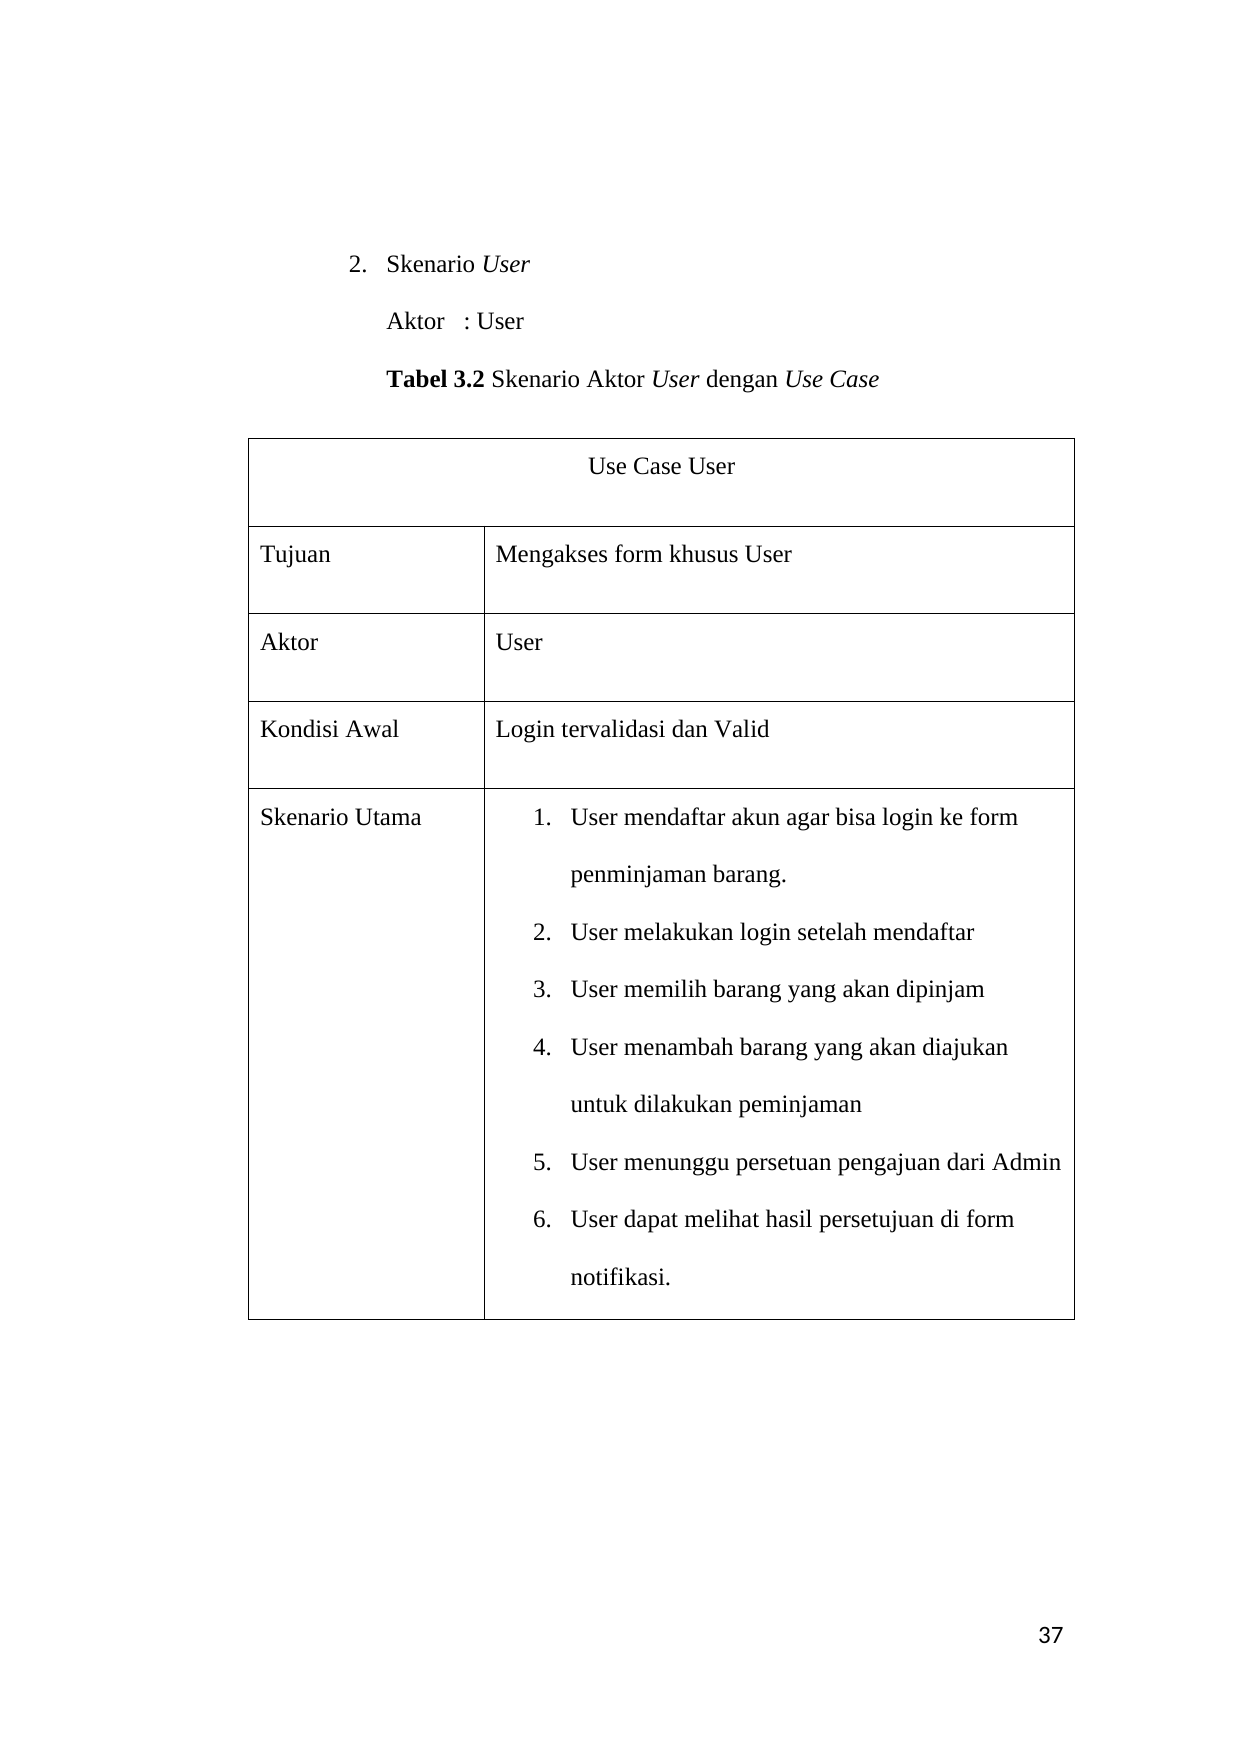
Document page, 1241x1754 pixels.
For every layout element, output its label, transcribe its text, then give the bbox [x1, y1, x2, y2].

table_cell Skenario Utama [249, 789, 484, 1319]
list Aktor : User [386, 306, 1063, 335]
table_cell User mendaftar akun agar bisa login ke form penminjaman barang. User melakukan login setelah mendaftar User memilih barang yang akan dipinjam User menambah barang yang akan diajukan untuk dilakukan peminjaman User menunggu persetuan pengajuan dari Admin User dapat melihat hasil persetujuan di form notifikasi. [485, 789, 1074, 1319]
table_cell Mengakses form khusus User [485, 527, 1074, 613]
table_cell Login tervalidasi dan Valid [485, 702, 1074, 788]
table_header Use Case User [249, 439, 1074, 526]
table_cell User [485, 614, 1074, 701]
list 2. Skenario User [349, 249, 1063, 277]
table_cell Tujuan [249, 527, 484, 613]
table_cell Kondisi Awal [249, 702, 484, 788]
table_cell Aktor [249, 614, 484, 701]
list Tabel 3.2 Skenario Aktor User dengan Use Case [386, 364, 1063, 392]
